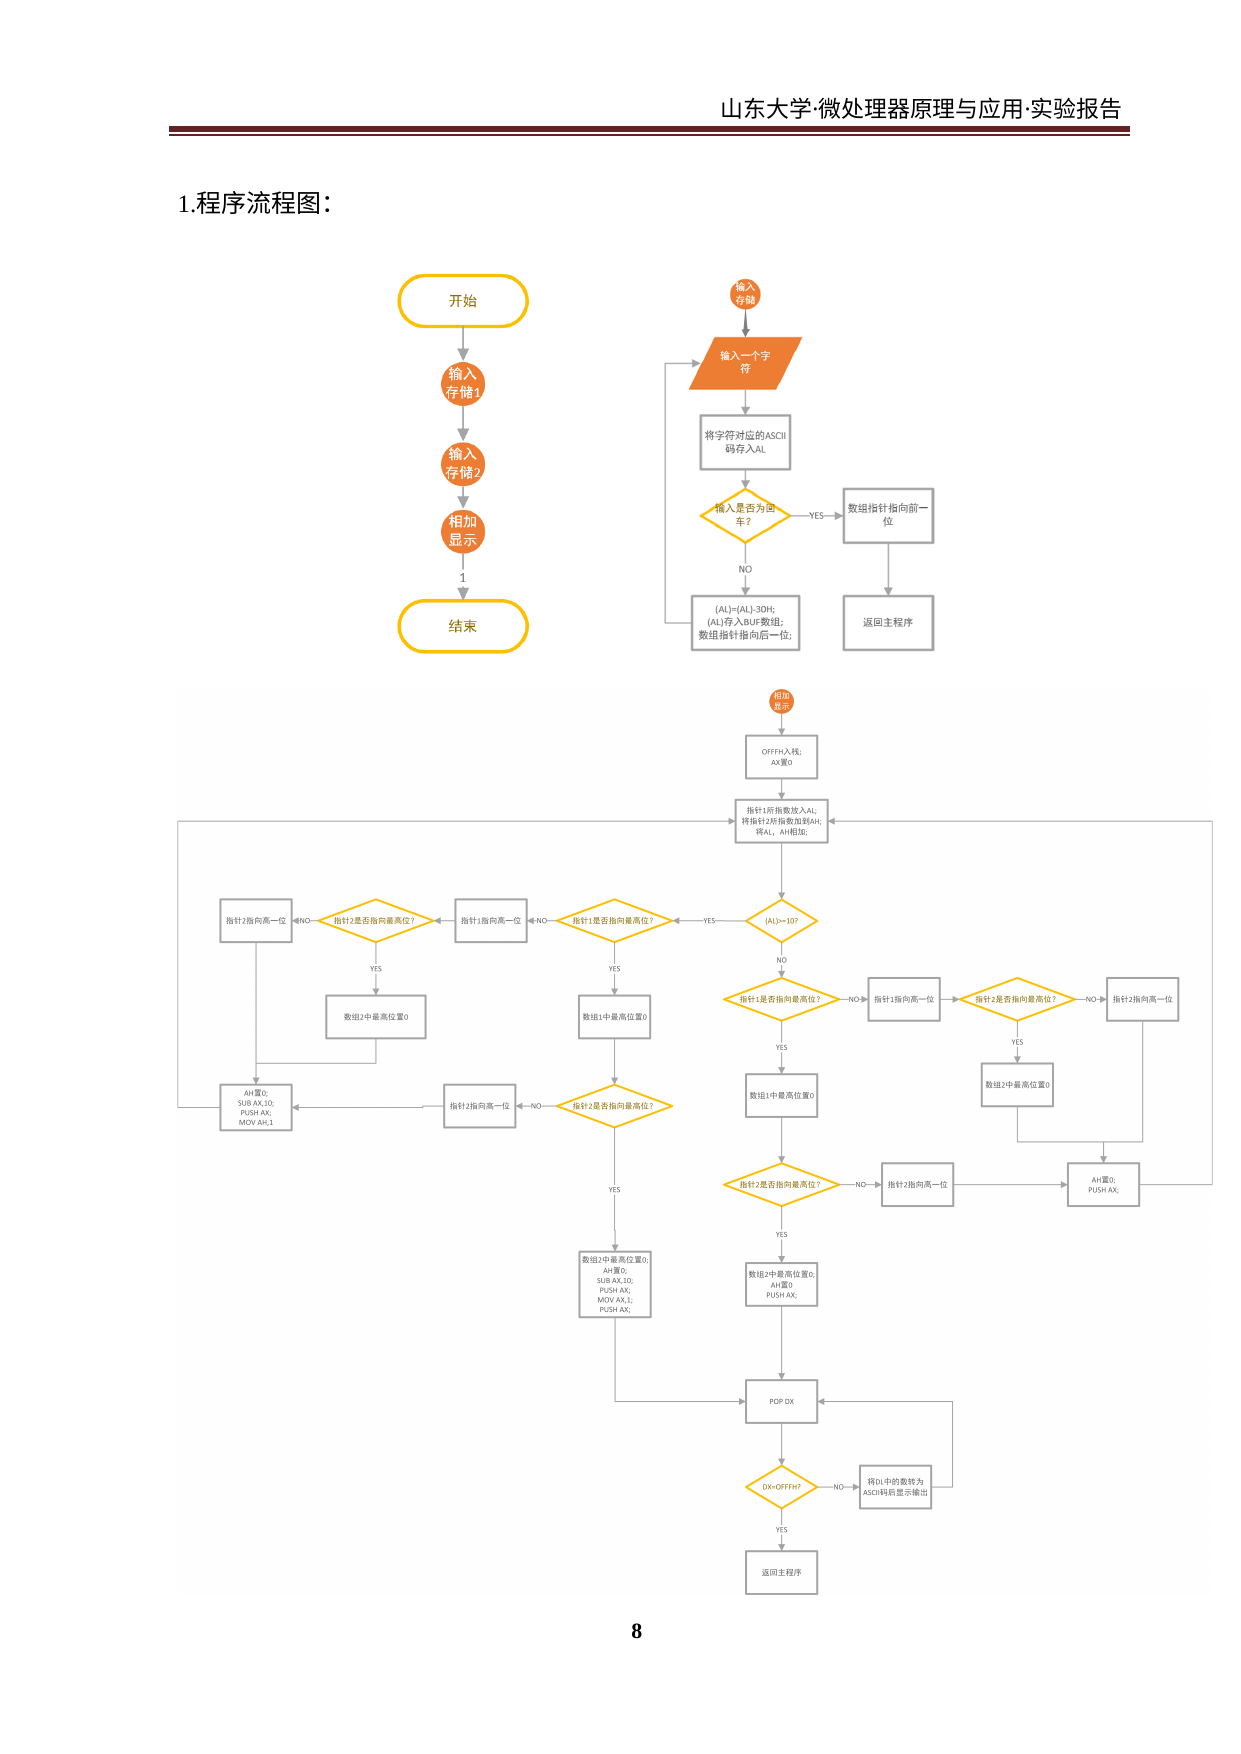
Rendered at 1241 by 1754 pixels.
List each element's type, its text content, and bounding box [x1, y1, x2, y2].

picture [336, 251, 963, 662]
text 1.程序流程图： [177, 169, 1122, 234]
